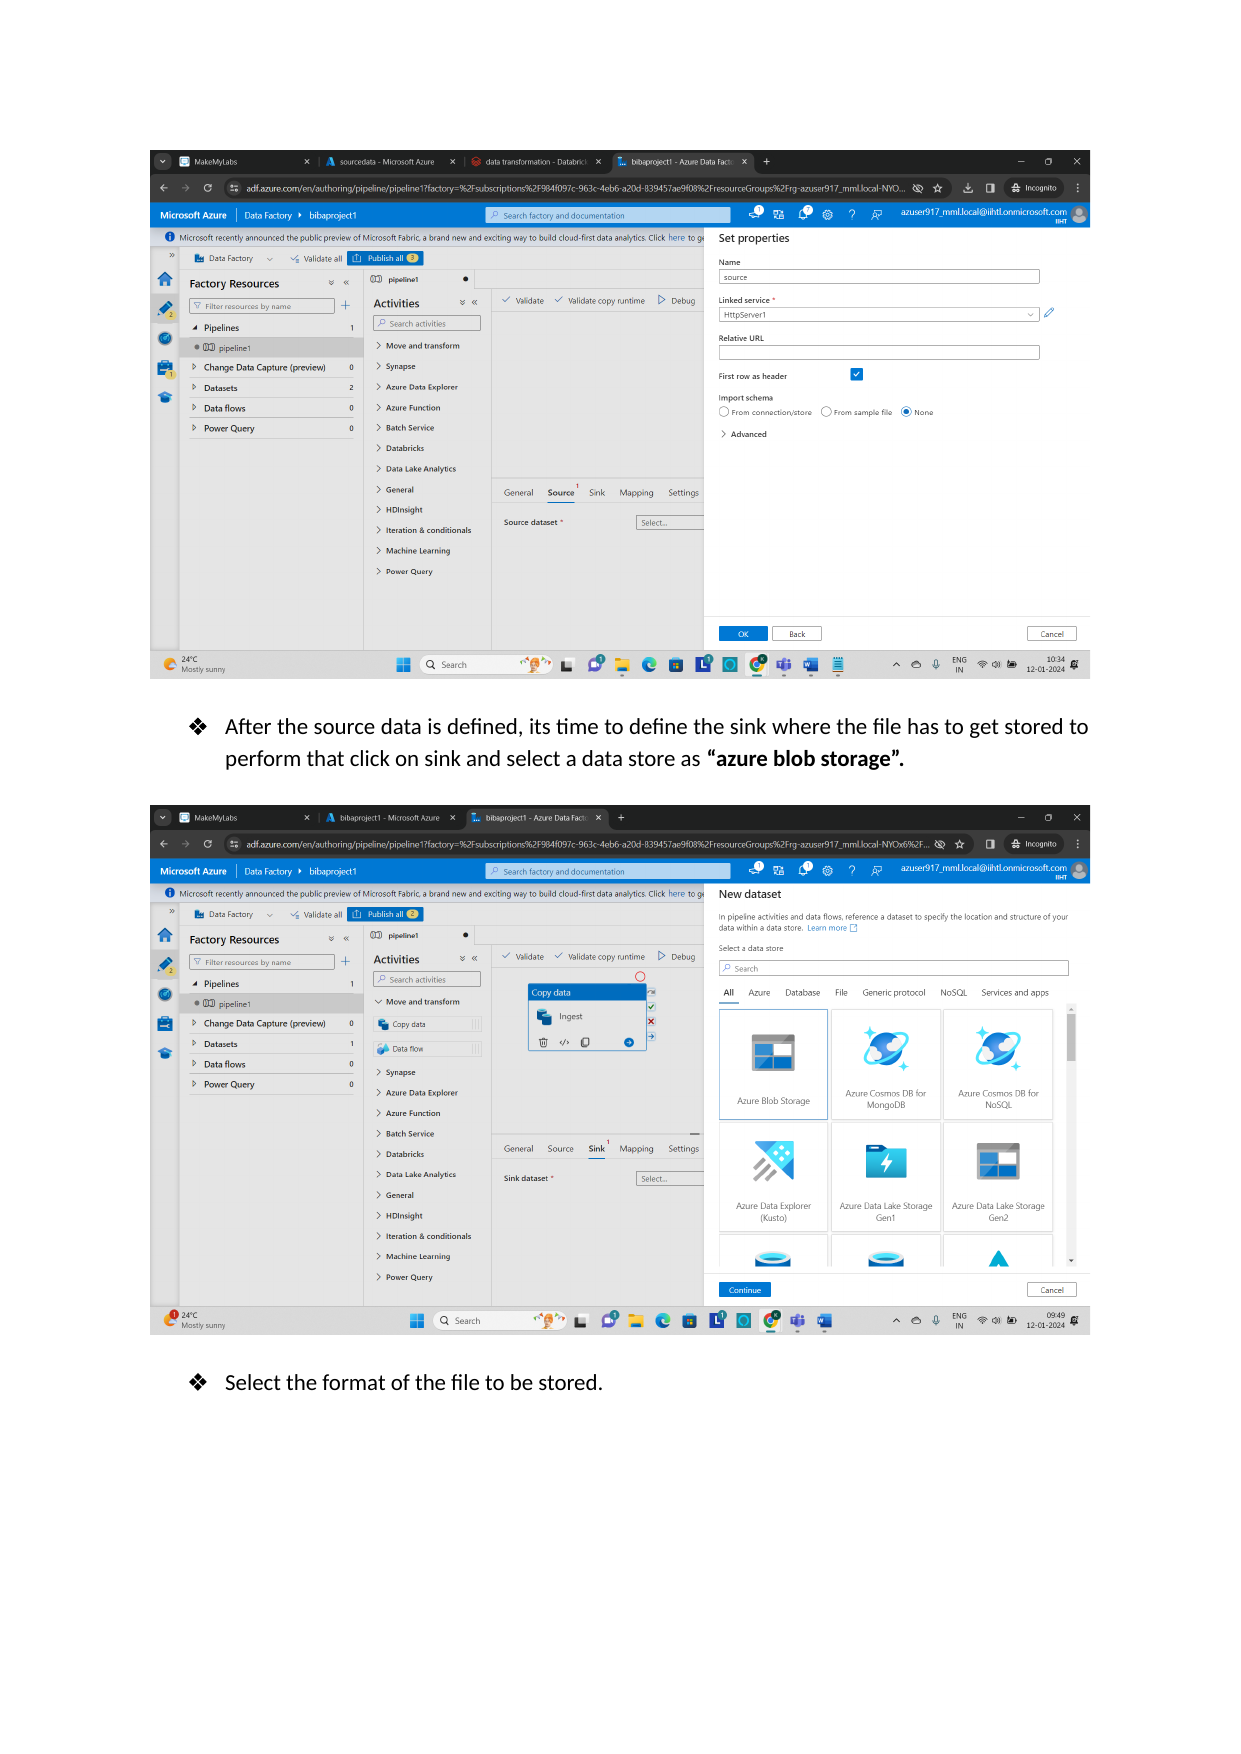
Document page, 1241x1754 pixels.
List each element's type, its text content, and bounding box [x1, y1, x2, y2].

picture [150, 805, 1091, 1335]
list Select the format of the file to be stored. [187, 1368, 1090, 1396]
list After the source data is defined, its time to define the sink where the file has to get stored to perform that click on sink and select a data store as “azure blob storage”. [187, 712, 1090, 772]
picture [150, 150, 1091, 679]
